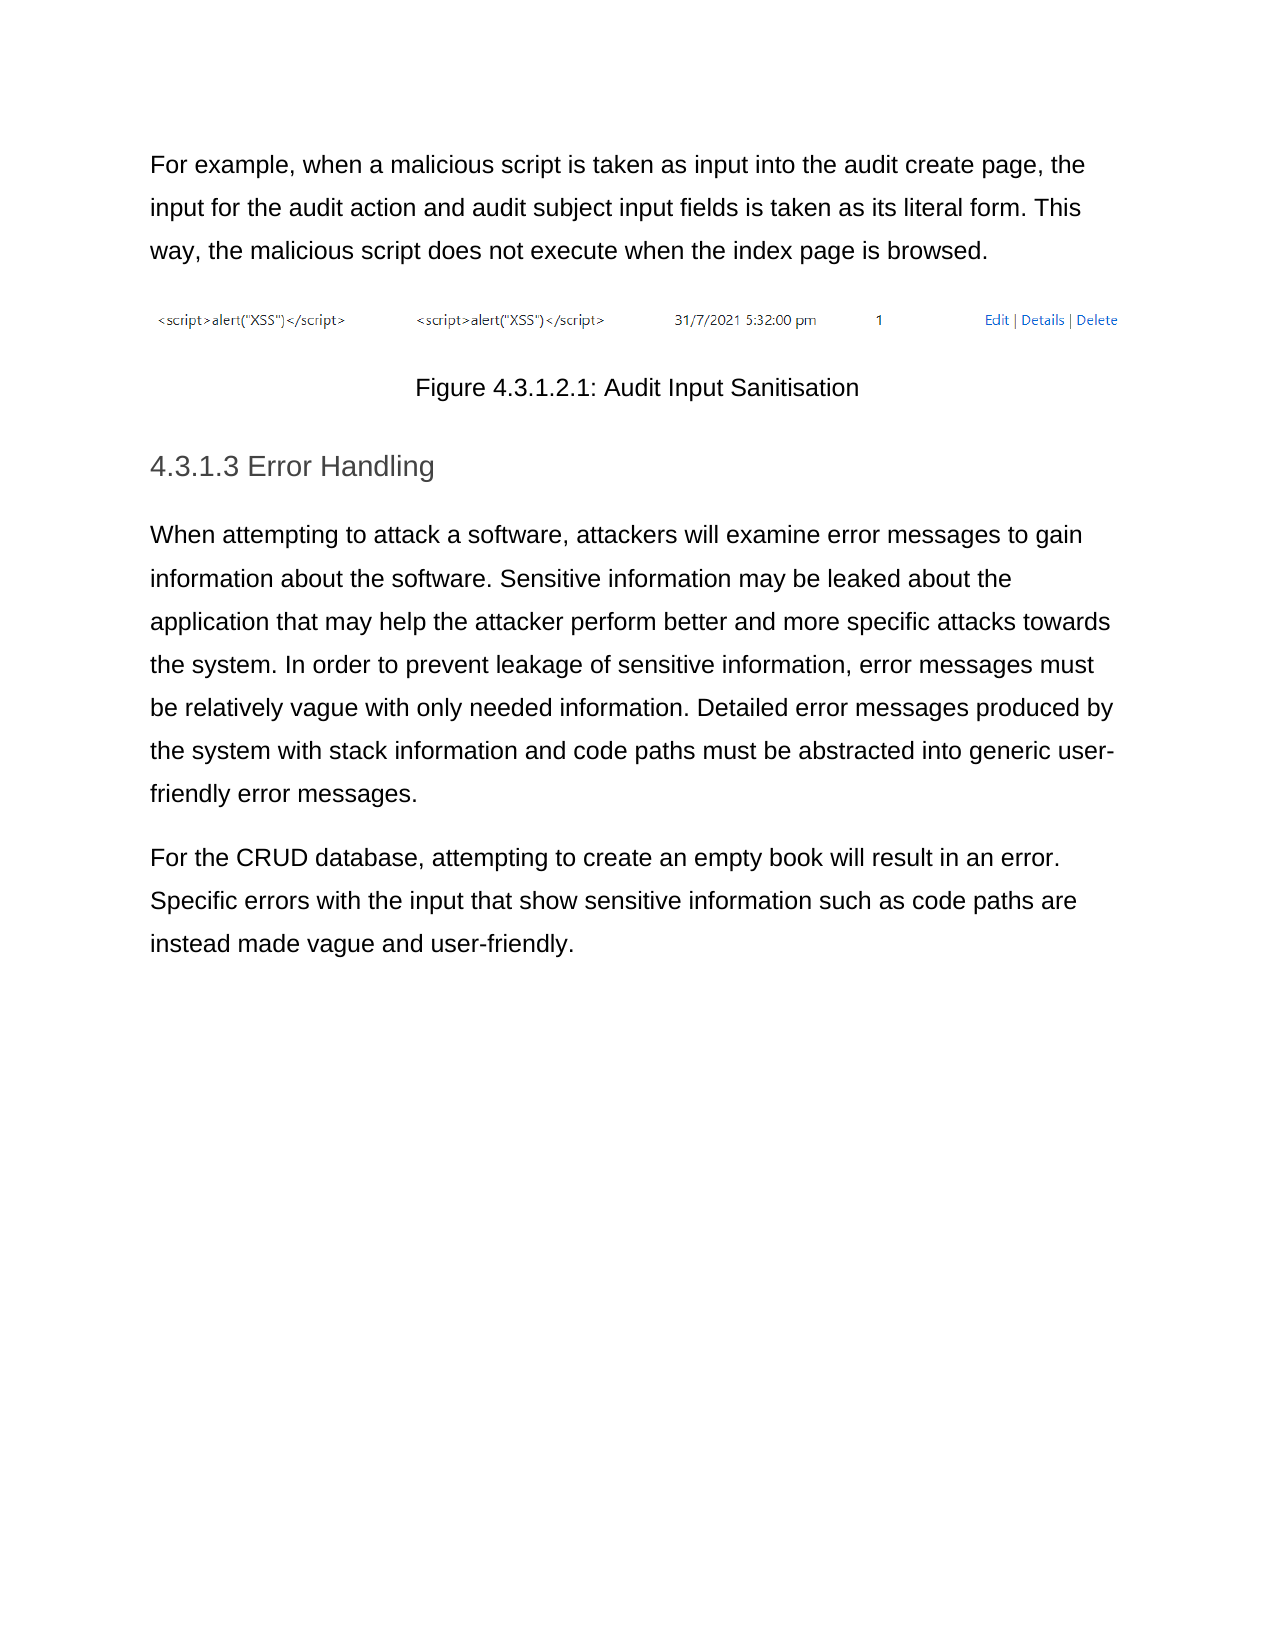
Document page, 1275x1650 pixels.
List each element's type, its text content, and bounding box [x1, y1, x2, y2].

text When attempting to attack a software, attackers will examine error messages to gain information about the software. Sensitive information may be leaked about the application that may help the attacker perform better and more specific attacks towards the system. In order to prevent leakage of sensitive information, error messages must be relatively vague with only needed information. Detailed error messages produced by the system with stack information and code paths must be abstracted into generic user-friendly error messages. [150, 521, 1125, 808]
text For example, when a malicious script is taken as input into the audit create page, the input for the audit action and audit subject input fields is taken as its literal form. This way, the malicious script does not execute when the index page is browsed. [150, 150, 1125, 265]
picture [150, 300, 1125, 338]
text For the CRUD database, attempting to create an empty book will result in an error. Specific errors with the input that show sensitive information such as code paths are instead made vague and user-friendly. [150, 843, 1125, 958]
subtitle 4.3.1.3 Error Handling [150, 449, 1125, 483]
text Figure 4.3.1.2.1: Audit Input Sanitisation [150, 373, 1125, 402]
